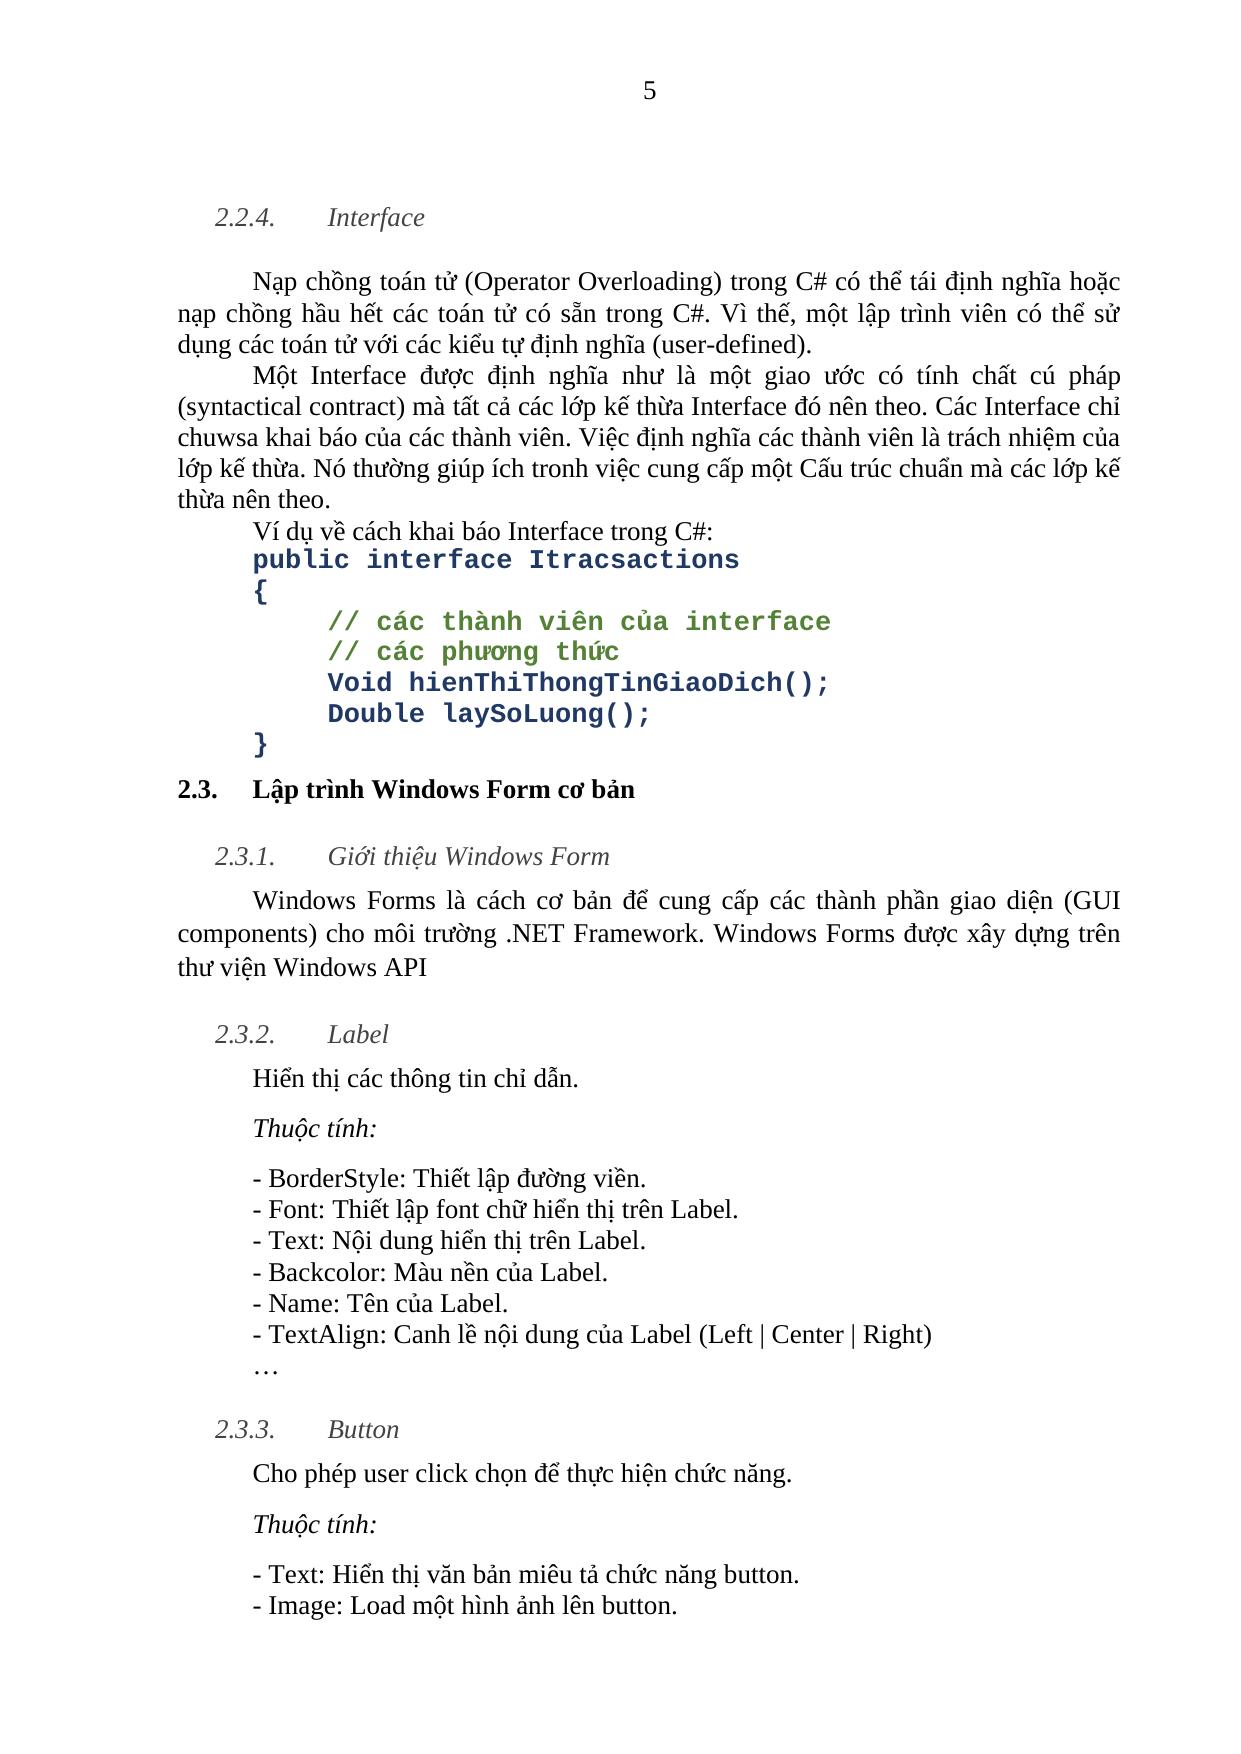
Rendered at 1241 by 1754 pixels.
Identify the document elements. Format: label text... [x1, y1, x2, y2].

text - Backcolor: Màu nền của Label. [177, 1256, 1122, 1287]
text Double laySoLuong(); [177, 699, 1122, 730]
subtitle Interface [215, 201, 1122, 232]
subtitle Button [215, 1413, 1122, 1445]
text - Name: Tên của Label. [177, 1287, 1122, 1318]
text Thuộc tính: [177, 1508, 1122, 1539]
text Windows Forms là cách cơ bản để cung cấp các thành phần giao diện (GUI components) cho môi trường .NET Framework. Windows Forms được xây dựng trên thư viện Windows API [177, 884, 1122, 982]
text - Text: Nội dung hiển thị trên Label. [177, 1224, 1122, 1256]
text - BorderStyle: Thiết lập đường viền. [177, 1162, 1122, 1193]
text Thuộc tính: [177, 1112, 1122, 1143]
text Void hienThiThongTinGiaoDich(); [177, 669, 1122, 699]
subtitle Lập trình Windows Form cơ bản [177, 773, 1122, 804]
text { [177, 577, 1122, 607]
text - Image: Load một hình ảnh lên button. [177, 1589, 1122, 1620]
subtitle Label [215, 1018, 1122, 1049]
text Cho phép user click chọn để thực hiện chức năng. [177, 1458, 1122, 1489]
text - Font: Thiết lập font chữ hiển thị trên Label. [177, 1193, 1122, 1224]
text // các thành viên của interface [177, 607, 1122, 638]
text … [177, 1349, 1122, 1380]
text - TextAlign: Canh lề nội dung của Label (Left | Center | Right) [177, 1318, 1122, 1349]
text public interface Itracsactions [177, 546, 1122, 577]
text Một Interface được định nghĩa như là một giao ước có tính chất cú pháp (syntactical contract) mà tất cả các lớp kế thừa Interface đó nên theo. Các Interface chỉ chuwsa khai báo của các thành viên. Việc định nghĩa các thành viên là trách nhiệm của lớp kế thừa. Nó thường giúp ích tronh việc cung cấp một Cấu trúc chuẩn mà các lớp kế thừa nên theo. [177, 359, 1122, 515]
text Nạp chồng toán tử (Operator Overloading) trong C# có thể tái định nghĩa hoặc nạp chồng hầu hết các toán tử có sẵn trong C#. Vì thế, một lập trình viên có thể sử dụng các toán tử với các kiểu tự định nghĩa (user-defined). [177, 266, 1122, 359]
text } [177, 730, 1122, 761]
text // các phương thức [177, 638, 1122, 669]
text - Text: Hiển thị văn bản miêu tả chức năng button. [177, 1558, 1122, 1589]
text Ví dụ về cách khai báo Interface trong C#: [177, 515, 1122, 546]
subtitle Giới thiệu Windows Form [215, 840, 1122, 871]
text Hiển thị các thông tin chỉ dẫn. [177, 1062, 1122, 1093]
